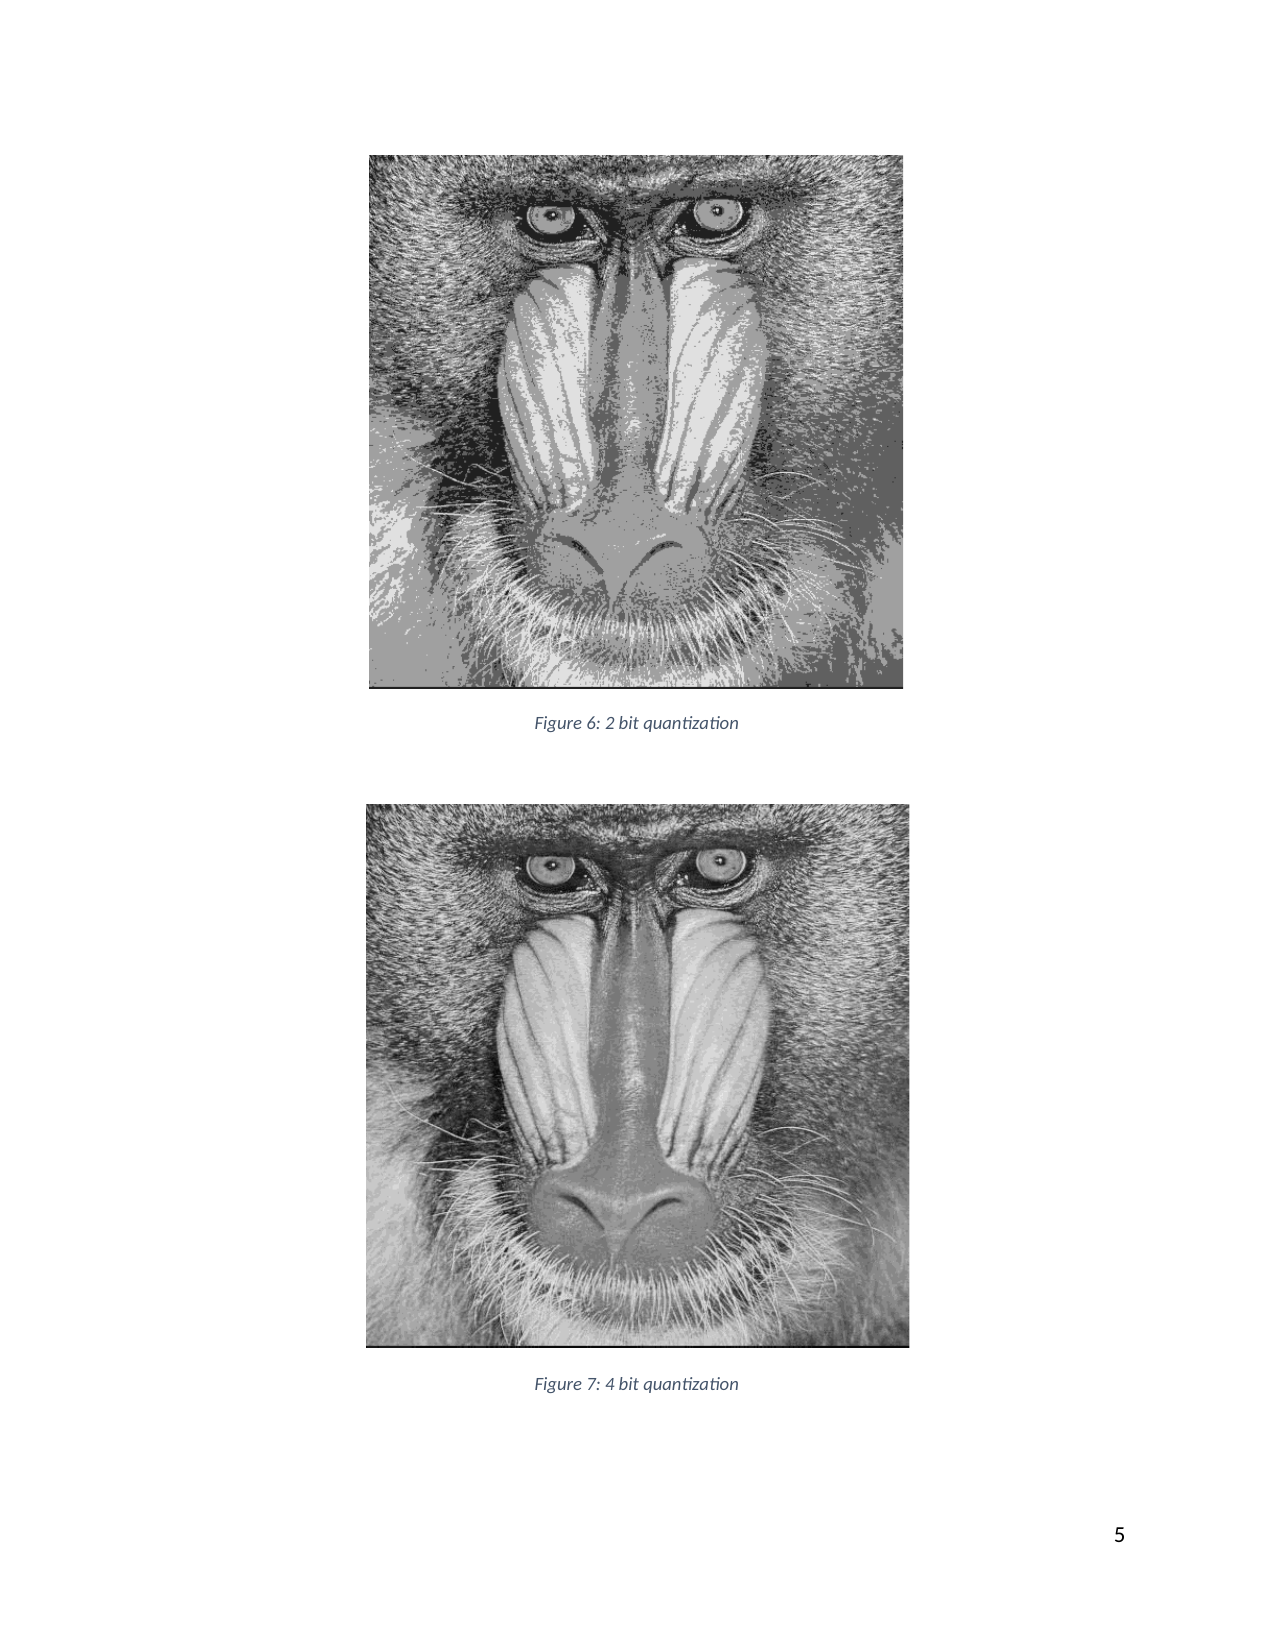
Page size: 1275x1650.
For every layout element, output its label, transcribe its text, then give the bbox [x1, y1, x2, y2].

text Figure 6: 2 bit quantization [150, 711, 1125, 734]
text Figure 7: 4 bit quantization [150, 1372, 1125, 1395]
